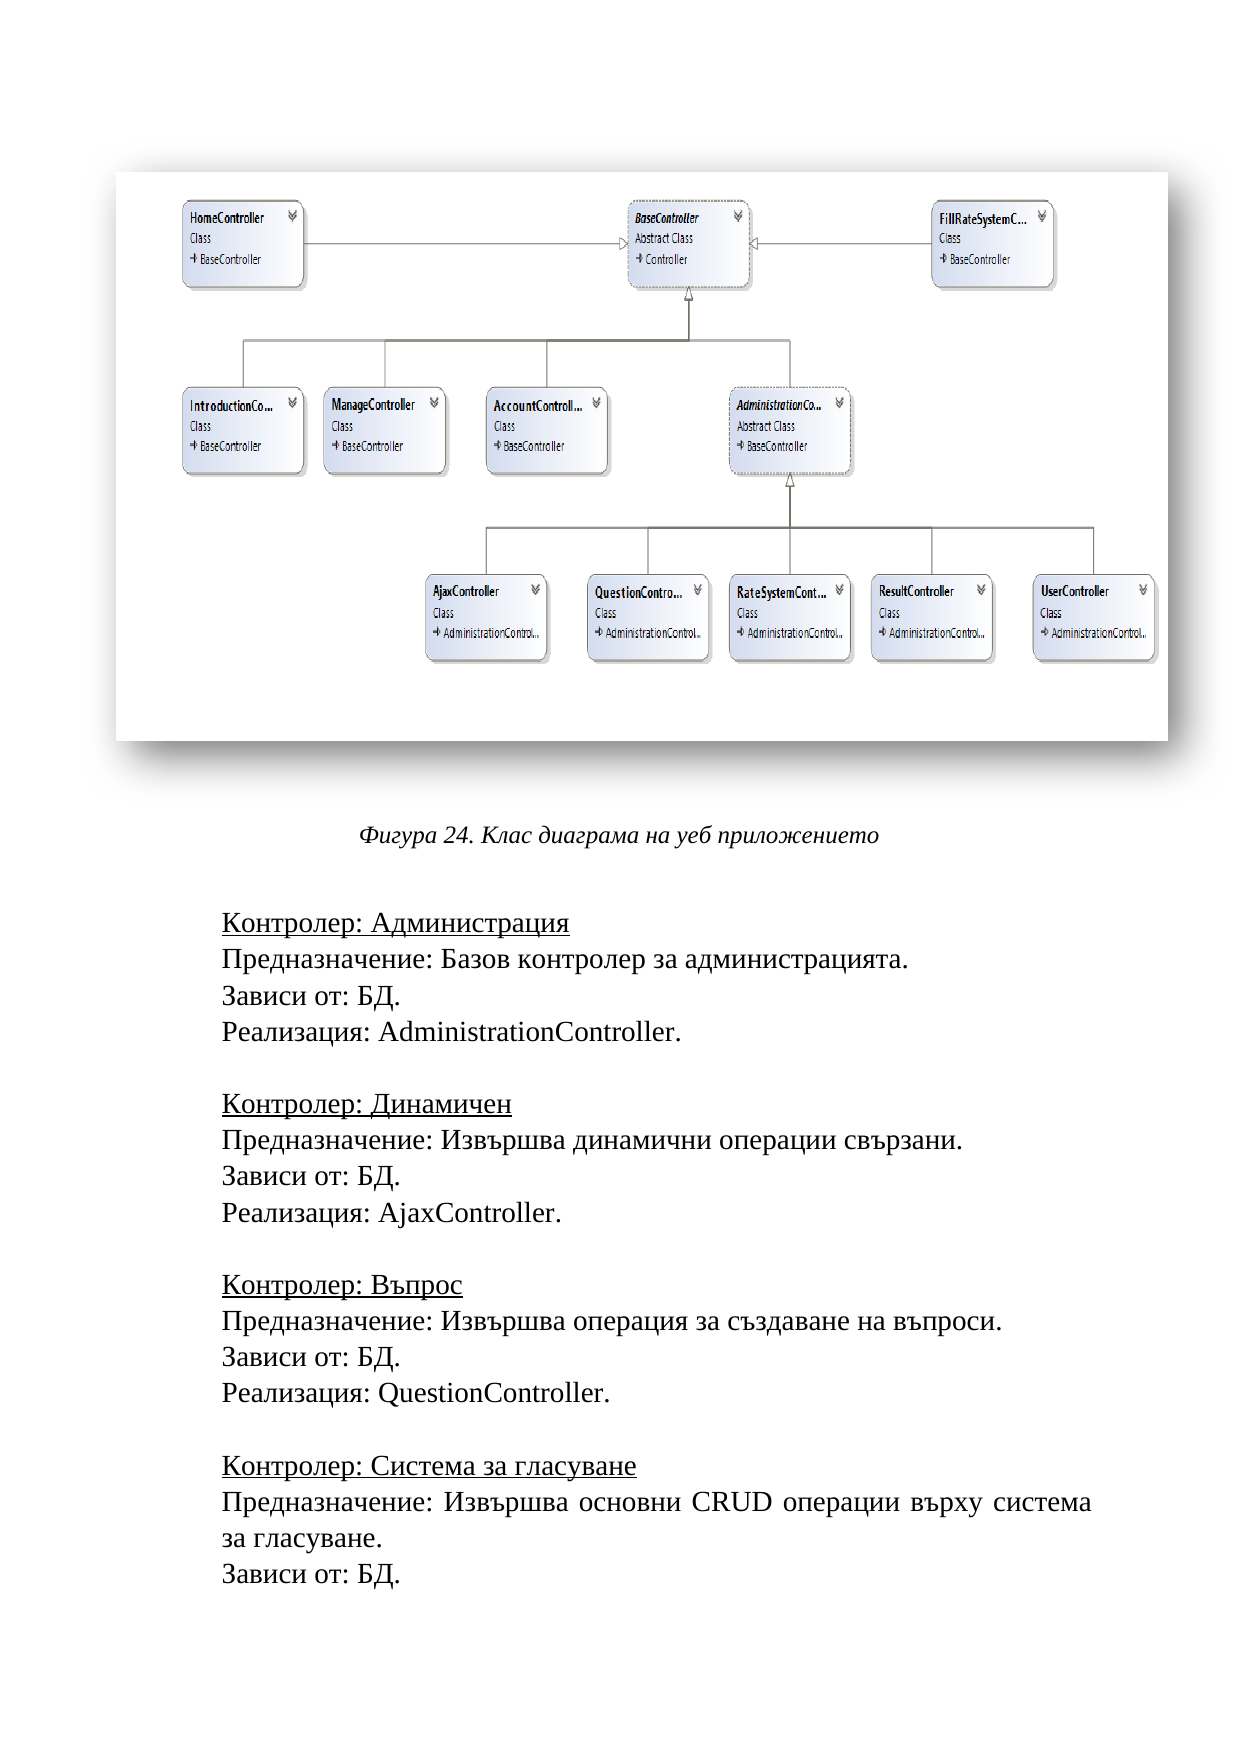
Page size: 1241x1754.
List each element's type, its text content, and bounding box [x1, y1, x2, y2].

text Контролер: Система за гласуване [148, 1448, 1093, 1481]
text Зависи от: БД. [221, 1556, 1093, 1590]
text Реализация: QuestionController. [221, 1375, 1093, 1409]
text Зависи от: БД. [221, 1158, 1093, 1192]
text Фигура 24. Клас диаграма на уеб приложението [148, 820, 1093, 848]
text Контролер: Администрация [148, 906, 1093, 939]
text Реализация: AdministrationController. [221, 1014, 1093, 1047]
text Контролер: Динамичен [148, 1086, 1093, 1120]
picture [116, 172, 1168, 741]
text Зависи от: БД. [221, 978, 1093, 1011]
text Предназначение: Извършва динамични операции свързани. [221, 1122, 1093, 1156]
text Контролер: Въпрос [148, 1267, 1093, 1301]
text Предназначение: Базов контролер за администрацията. [221, 942, 1093, 975]
text Предназначение: Извършва основни CRUD операции върху система за гласуване. [221, 1484, 1093, 1553]
text Реализация: AjaxController. [221, 1195, 1093, 1228]
text Предназначение: Извършва операция за създаване на въпроси. [221, 1303, 1093, 1337]
text Зависи от: БД. [221, 1339, 1093, 1373]
